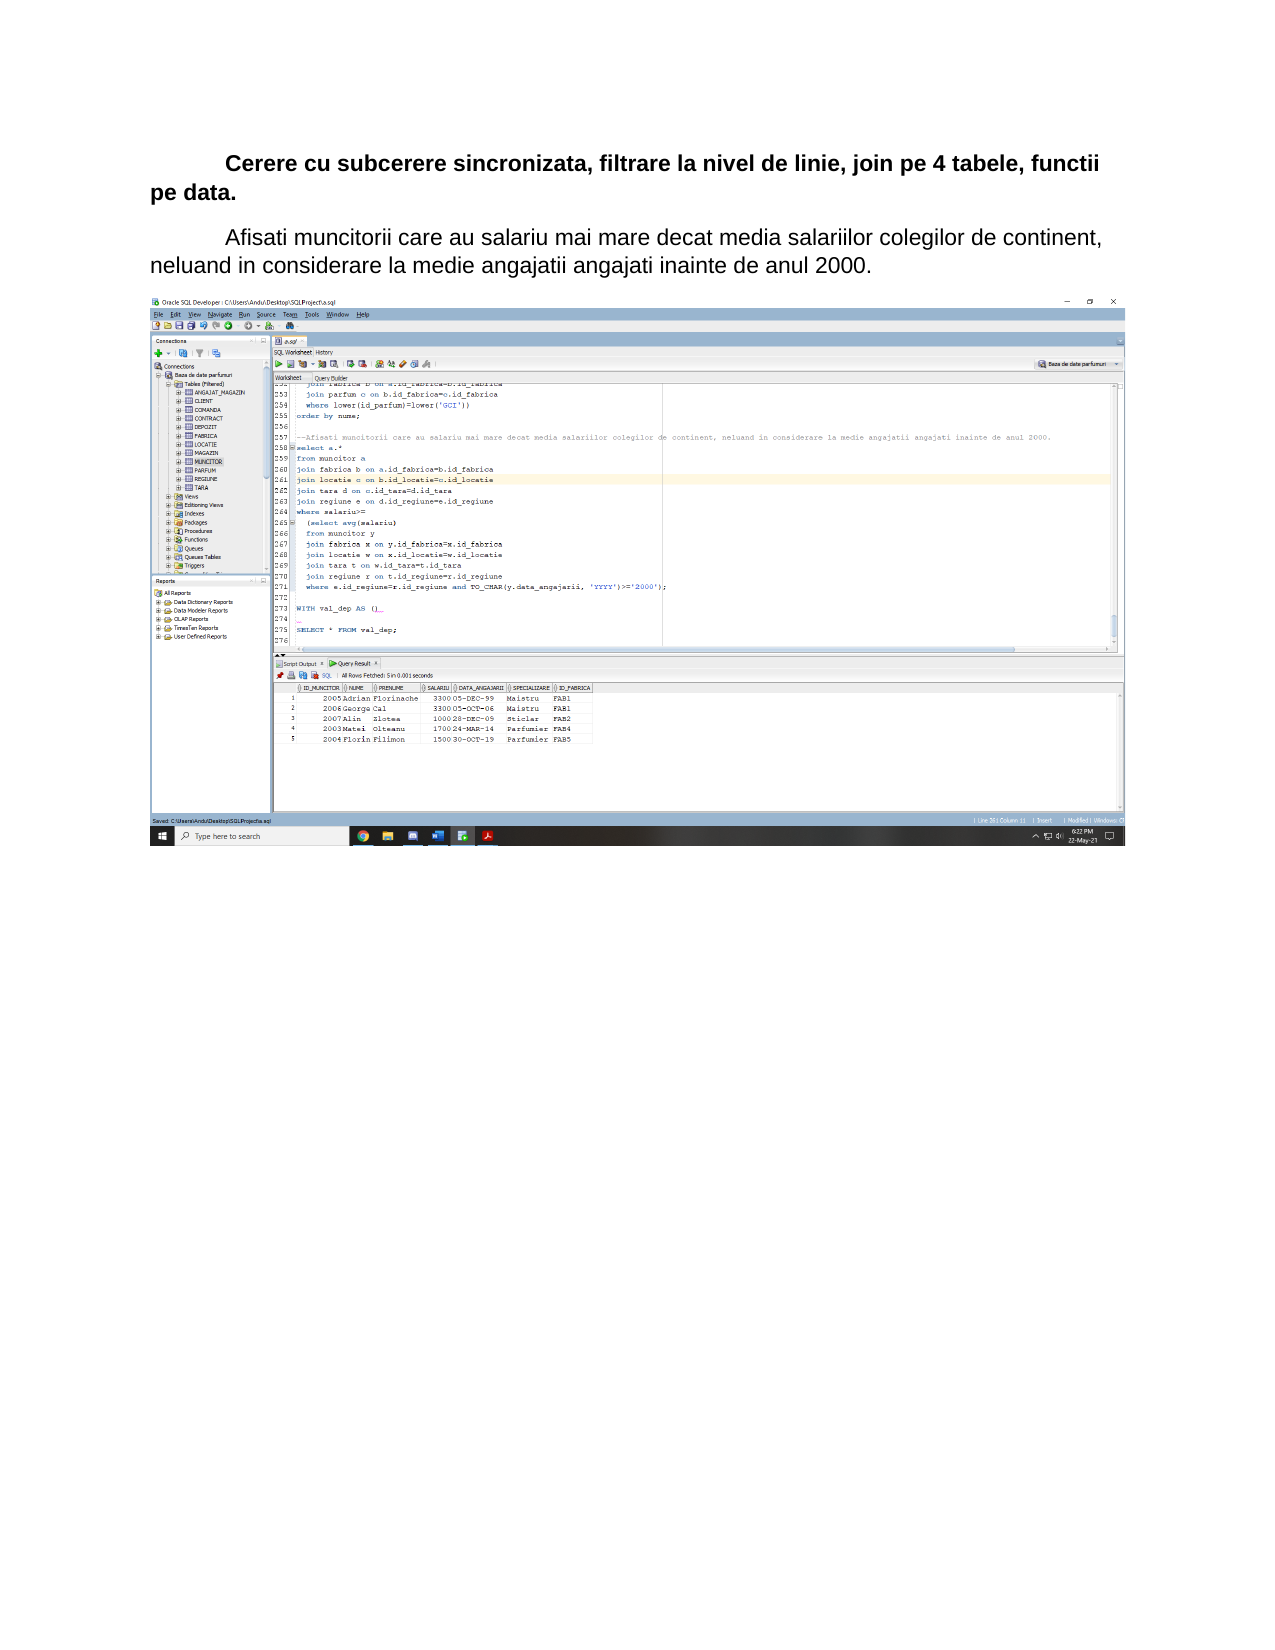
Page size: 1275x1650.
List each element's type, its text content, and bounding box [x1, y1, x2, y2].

text Cerere cu subcerere sincronizata, filtrare la nivel de linie, join pe 4 tabele, functii pe data. [150, 150, 1125, 205]
picture [150, 297, 1125, 846]
text Afisati muncitorii care au salariu mai mare decat media salariilor colegilor de continent, neluand in considerare la medie angajatii angajati inainte de anul 2000. [150, 223, 1125, 278]
